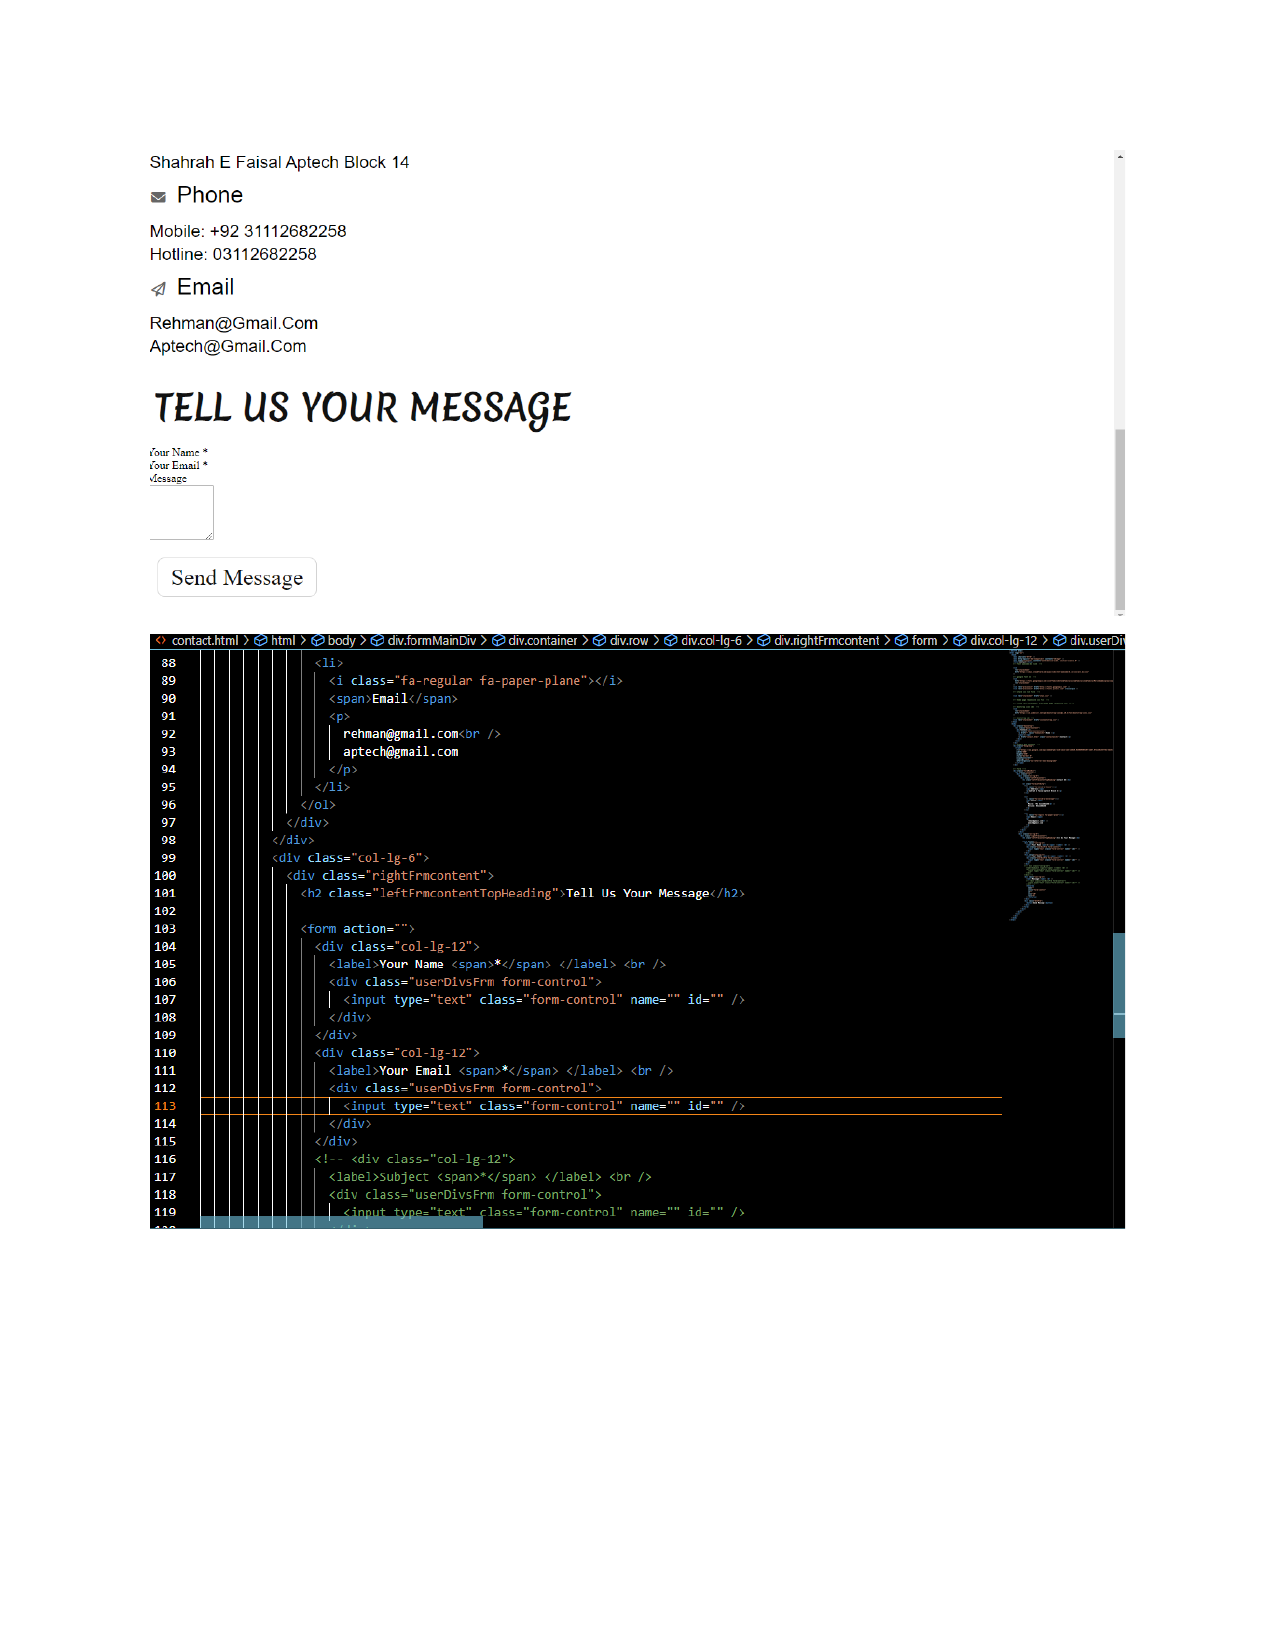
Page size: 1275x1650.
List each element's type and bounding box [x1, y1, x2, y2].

picture [150, 634, 1125, 1229]
picture [150, 150, 1125, 616]
